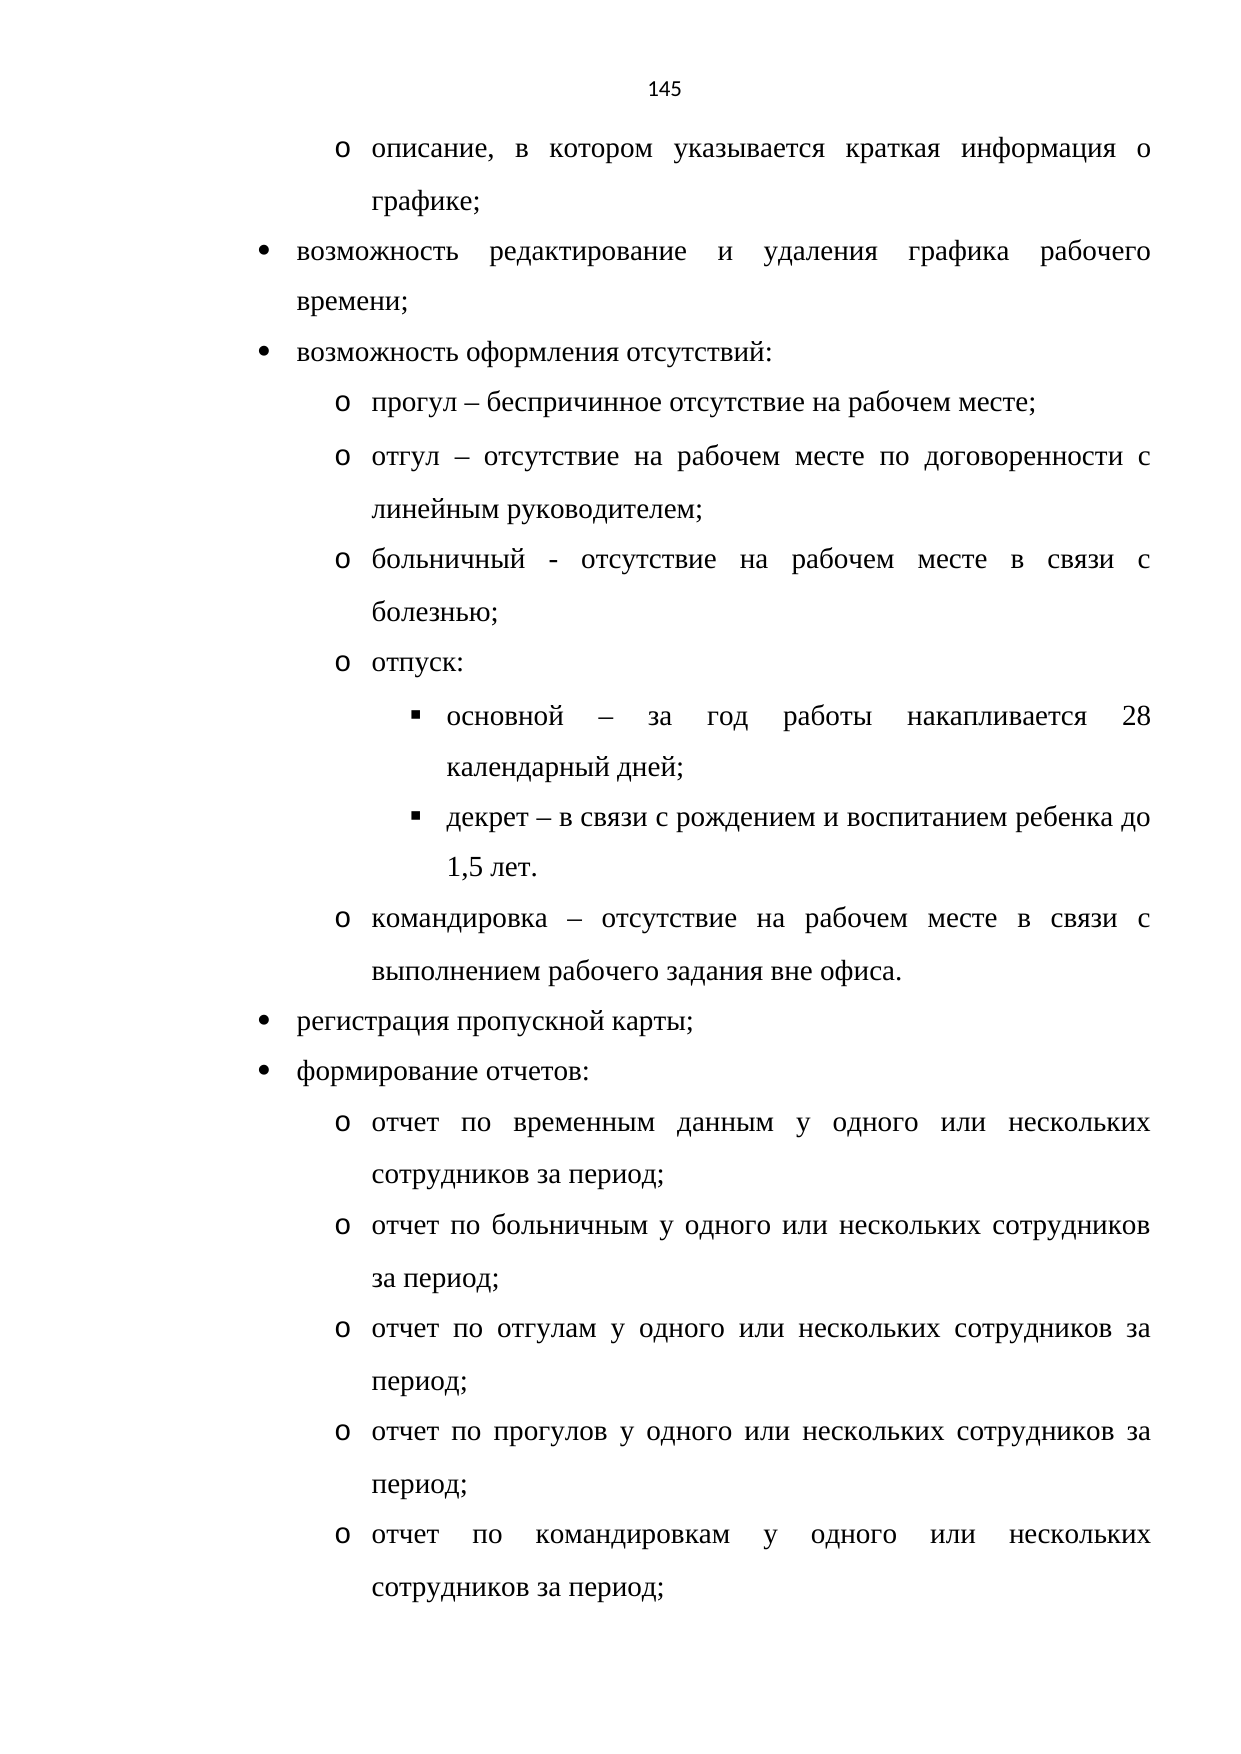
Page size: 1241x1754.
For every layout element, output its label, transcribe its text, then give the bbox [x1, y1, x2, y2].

list отчет по временным данным у одного или нескольких сотрудников за период; [334, 1104, 1152, 1190]
list отчет по командировкам у одного или нескольких сотрудников за период; [334, 1516, 1152, 1603]
list основной – за год работы накапливается 28 календарный дней; [409, 698, 1152, 782]
list регистрация пропускной карты; [259, 1003, 1152, 1037]
list описание, в котором указывается краткая информация о графике; [334, 130, 1152, 216]
list командировка – отсутствие на рабочем месте в связи с выполнением рабочего задания вне офиса. [334, 900, 1152, 986]
list возможность редактирование и удаления графика рабочего времени; [259, 233, 1152, 317]
list возможность оформления отсутствий: [259, 334, 1152, 367]
list отчет по прогулов у одного или нескольких сотрудников за период; [334, 1413, 1152, 1499]
list отгул – отсутствие на рабочем месте по договоренности с линейным руководителем; [334, 438, 1152, 524]
list формирование отчетов: [259, 1053, 1152, 1087]
list больничный - отсутствие на рабочем месте в связи с болезнью; [334, 541, 1152, 628]
list отпуск: [334, 644, 1152, 680]
list декрет – в связи с рождением и воспитанием ребенка до 1,5 лет. [409, 799, 1152, 883]
list отчет по больничным у одного или нескольких сотрудников за период; [334, 1207, 1152, 1293]
list отчет по отгулам у одного или нескольких сотрудников за период; [334, 1310, 1152, 1396]
list прогул – беспричинное отсутствие на рабочем месте; [334, 384, 1152, 420]
